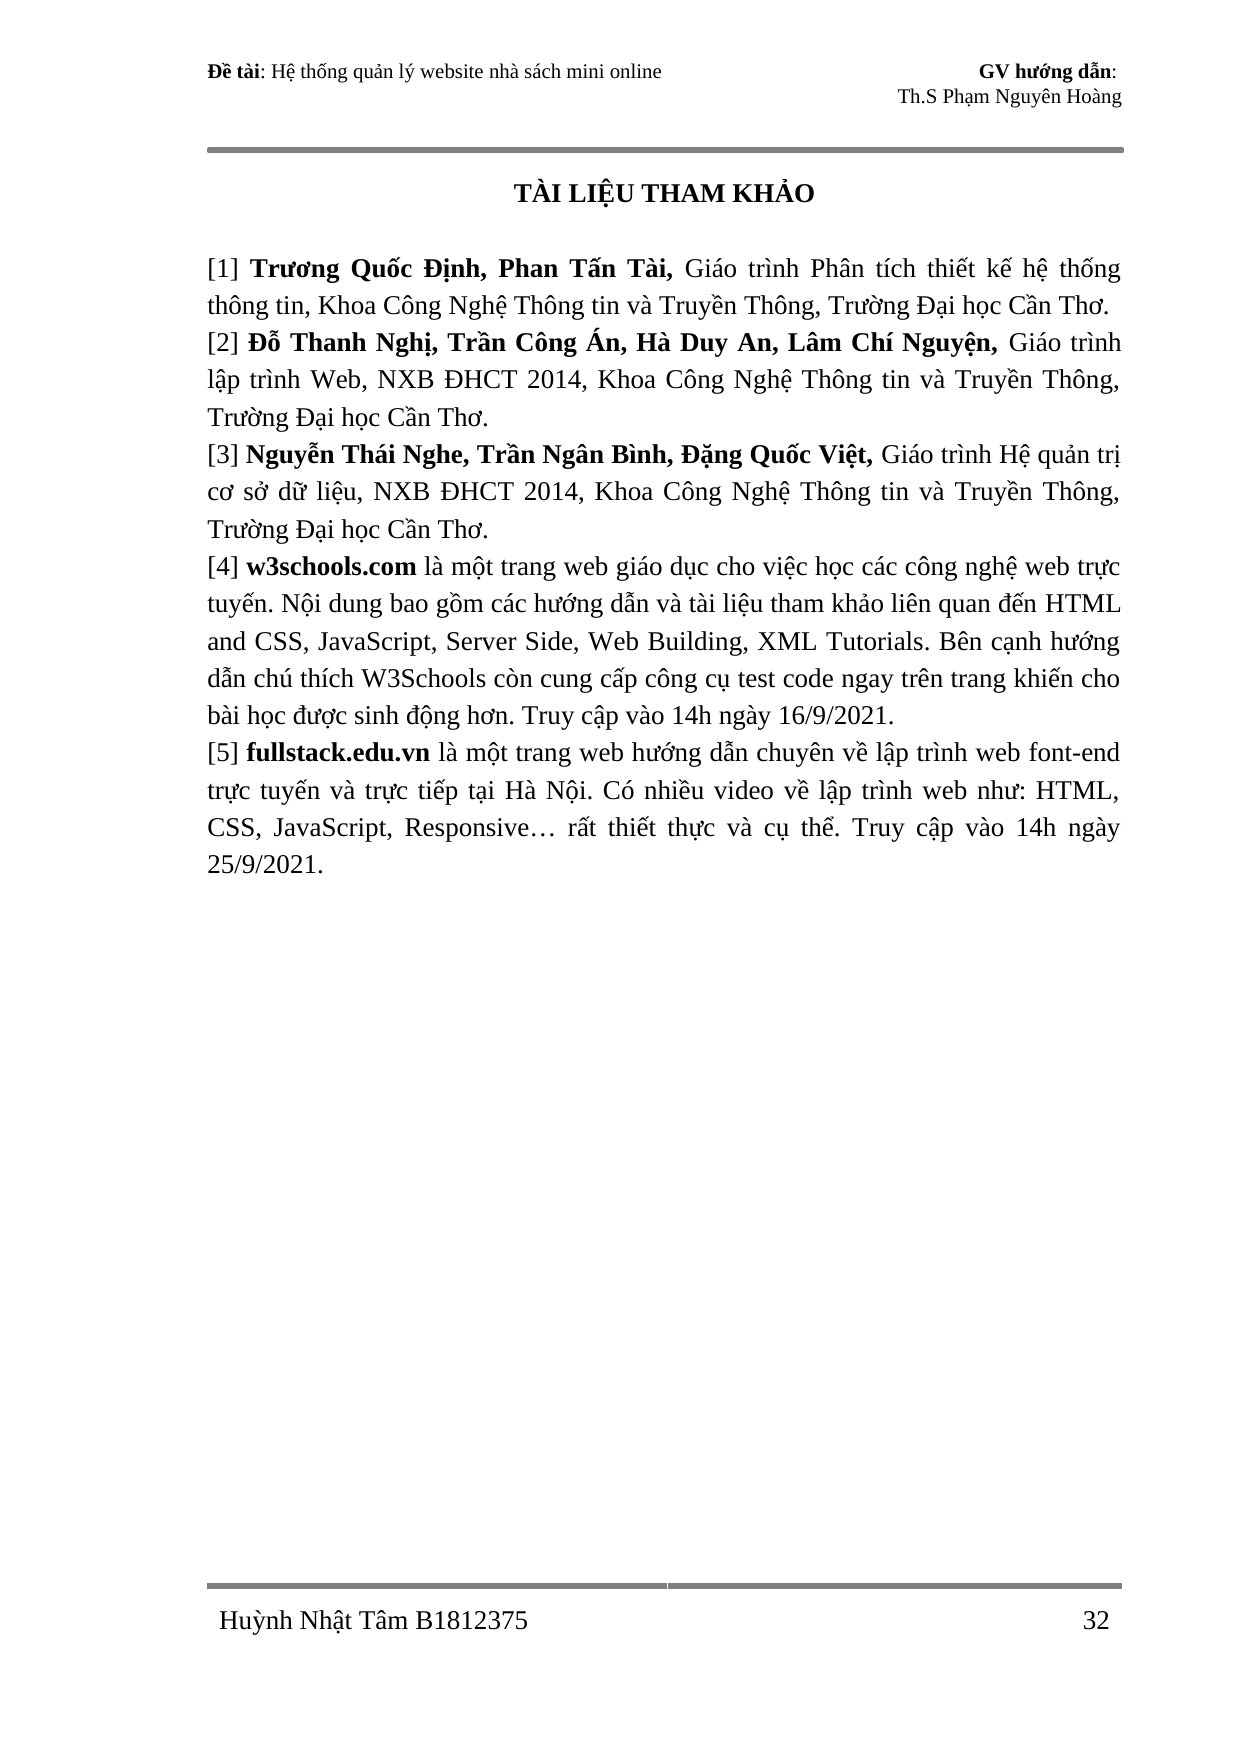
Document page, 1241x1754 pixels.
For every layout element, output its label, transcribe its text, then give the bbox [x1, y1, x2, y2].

text [2] Đỗ Thanh Nghị, Trần Công Án, Hà Duy An, Lâm Chí Nguyện, Giáo trình lập trình Web, NXB ĐHCT 2014, Khoa Công Nghệ Thông tin và Truyền Thông, Trường Đại học Cần Thơ. [207, 326, 1122, 432]
text [5] fullstack.edu.vn là một trang web hướng dẫn chuyên về lập trình web font-end trực tuyến và trực tiếp tại Hà Nội. Có nhiều video về lập trình web như: HTML, CSS, JavaScript, Responsive… rất thiết thực và cụ thể. Truy cập vào 14h ngày 25/9/2021. [207, 737, 1122, 879]
text [3] Nguyễn Thái Nghe, Trần Ngân Bình, Đặng Quốc Việt, Giáo trình Hệ quản trị cơ sở dữ liệu, NXB ĐHCT 2014, Khoa Công Nghệ Thông tin và Truyền Thông, Trường Đại học Cần Thơ. [207, 438, 1122, 544]
subtitle TÀI LIỆU THAM KHẢO [207, 177, 1122, 208]
text [1] Trương Quốc Định, Phan Tấn Tài, Giáo trình Phân tích thiết kế hệ thống thông tin, Khoa Công Nghệ Thông tin và Truyền Thông, Trường Đại học Cần Thơ. [207, 252, 1122, 320]
text [4] w3schools.com là một trang web giáo dục cho việc học các công nghệ web trực tuyến. Nội dung bao gồm các hướng dẫn và tài liệu tham khảo liên quan đến HTML and CSS, JavaScript, Server Side, Web Building, XML Tutorials. Bên cạnh hướng dẫn chú thích W3Schools còn cung cấp công cụ test code ngay trên trang khiến cho bài học được sinh động hơn. Truy cập vào 14h ngày 16/9/2021. [207, 550, 1122, 730]
